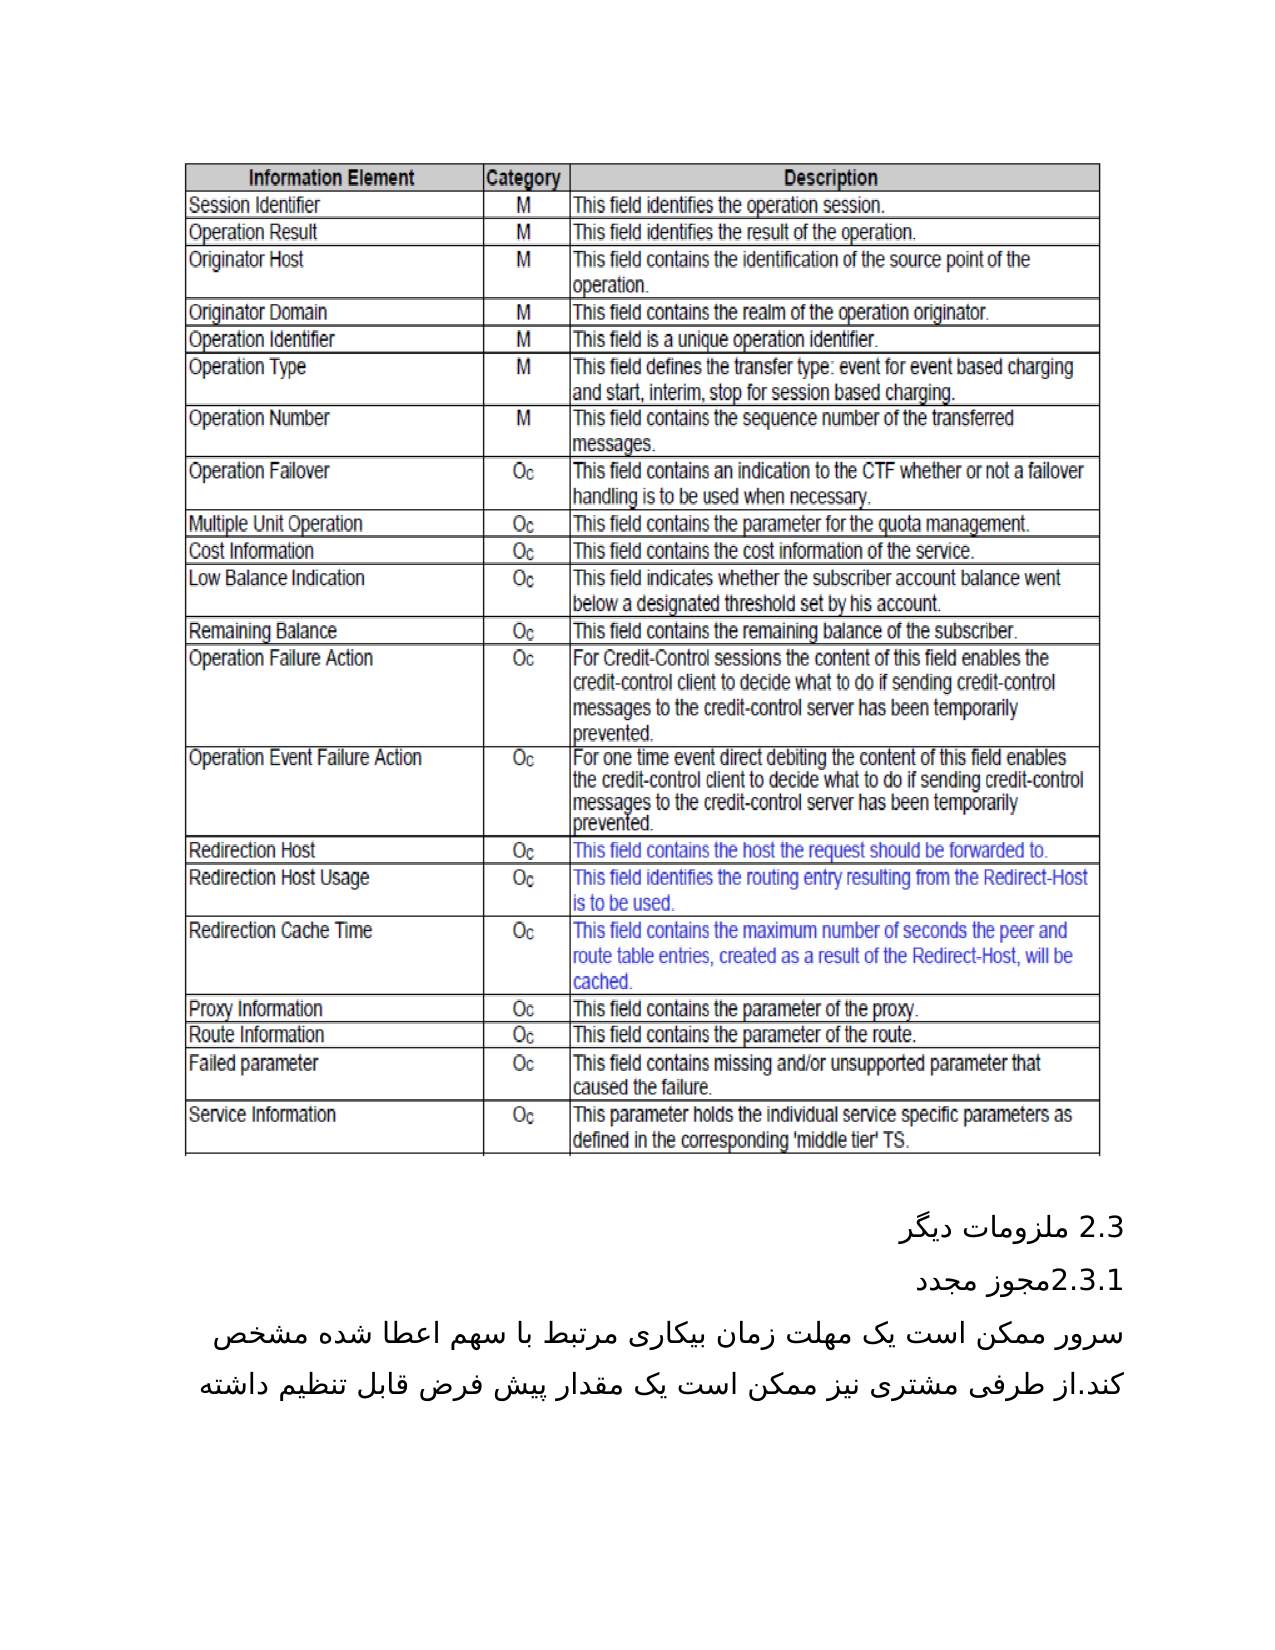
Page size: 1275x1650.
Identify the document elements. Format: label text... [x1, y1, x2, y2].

text 2.3 ملزومات دیگر [150, 1210, 1125, 1244]
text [150, 1317, 1125, 1402]
picture [150, 150, 1125, 1192]
text 2.3.1مجوز مجدد [150, 1263, 1125, 1297]
